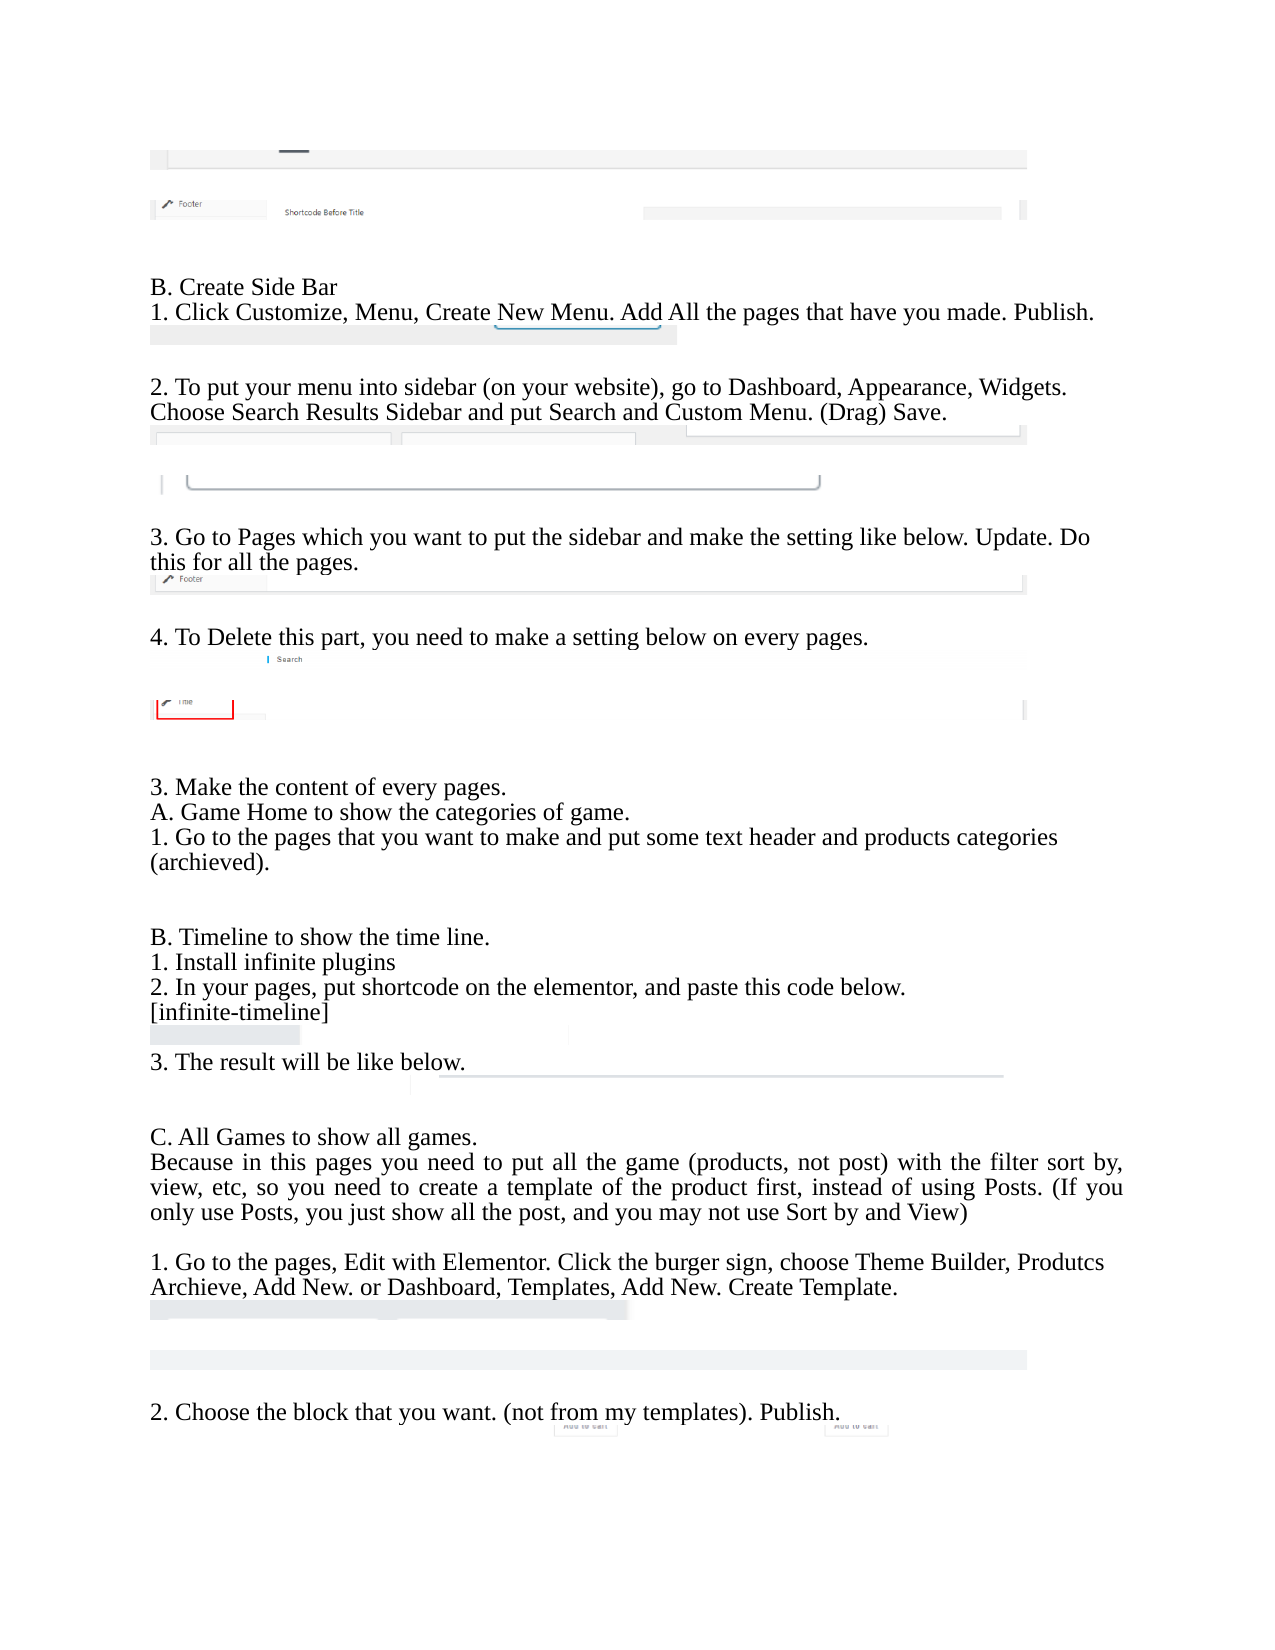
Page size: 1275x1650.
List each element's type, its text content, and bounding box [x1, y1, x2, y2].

text 2. To put your menu into sidebar (on your website), go to Dashboard, Appearance, Widgets. Choose Search Results Sidebar and put Search and Custom Menu. (Drag) Save. [150, 375, 1125, 425]
text 3. Make the content of every pages. [150, 775, 1125, 800]
text 1. Go to the pages, Edit with Elementor. Click the burger sign, choose Theme Builder, Produtcs Archieve, Add New. or Dashboard, Templates, Add New. Create Template. [150, 1250, 1125, 1300]
text [infinite-timeline] [150, 1000, 1125, 1025]
text 4. To Delete this part, you need to make a setting below on every pages. [150, 625, 1125, 650]
text A. Game Home to show the categories of game. [150, 800, 1125, 825]
text 2. Choose the block that you want. (not from my templates). Publish. [150, 1400, 1125, 1425]
text C. All Games to show all games. [150, 1125, 1125, 1150]
text 2. In your pages, put shortcode on the elementor, and paste this code below. [150, 975, 1125, 1000]
text 3. Go to Pages which you want to put the sidebar and make the setting like below. Update. Do this for all the pages. [150, 525, 1125, 575]
text Because in this pages you need to put all the game (products, not post) with the filter sort by, view, etc, so you need to create a template of the product first, instead of using Posts. (If you only use Posts, you just show all the post, and you may not use Sort by and View) [150, 1150, 1125, 1225]
text B. Timeline to show the time line. [150, 925, 1125, 950]
text 1. Go to the pages that you want to make and put some text header and products categories (archieved). [150, 825, 1125, 875]
text 1. Click Customize, Menu, Create New Menu. Add All the pages that have you made. Publish. [150, 300, 1125, 325]
text B. Create Side Bar [150, 275, 1125, 300]
text 1. Install infinite plugins [150, 950, 1125, 975]
text 3. The result will be like below. [150, 1050, 1125, 1075]
